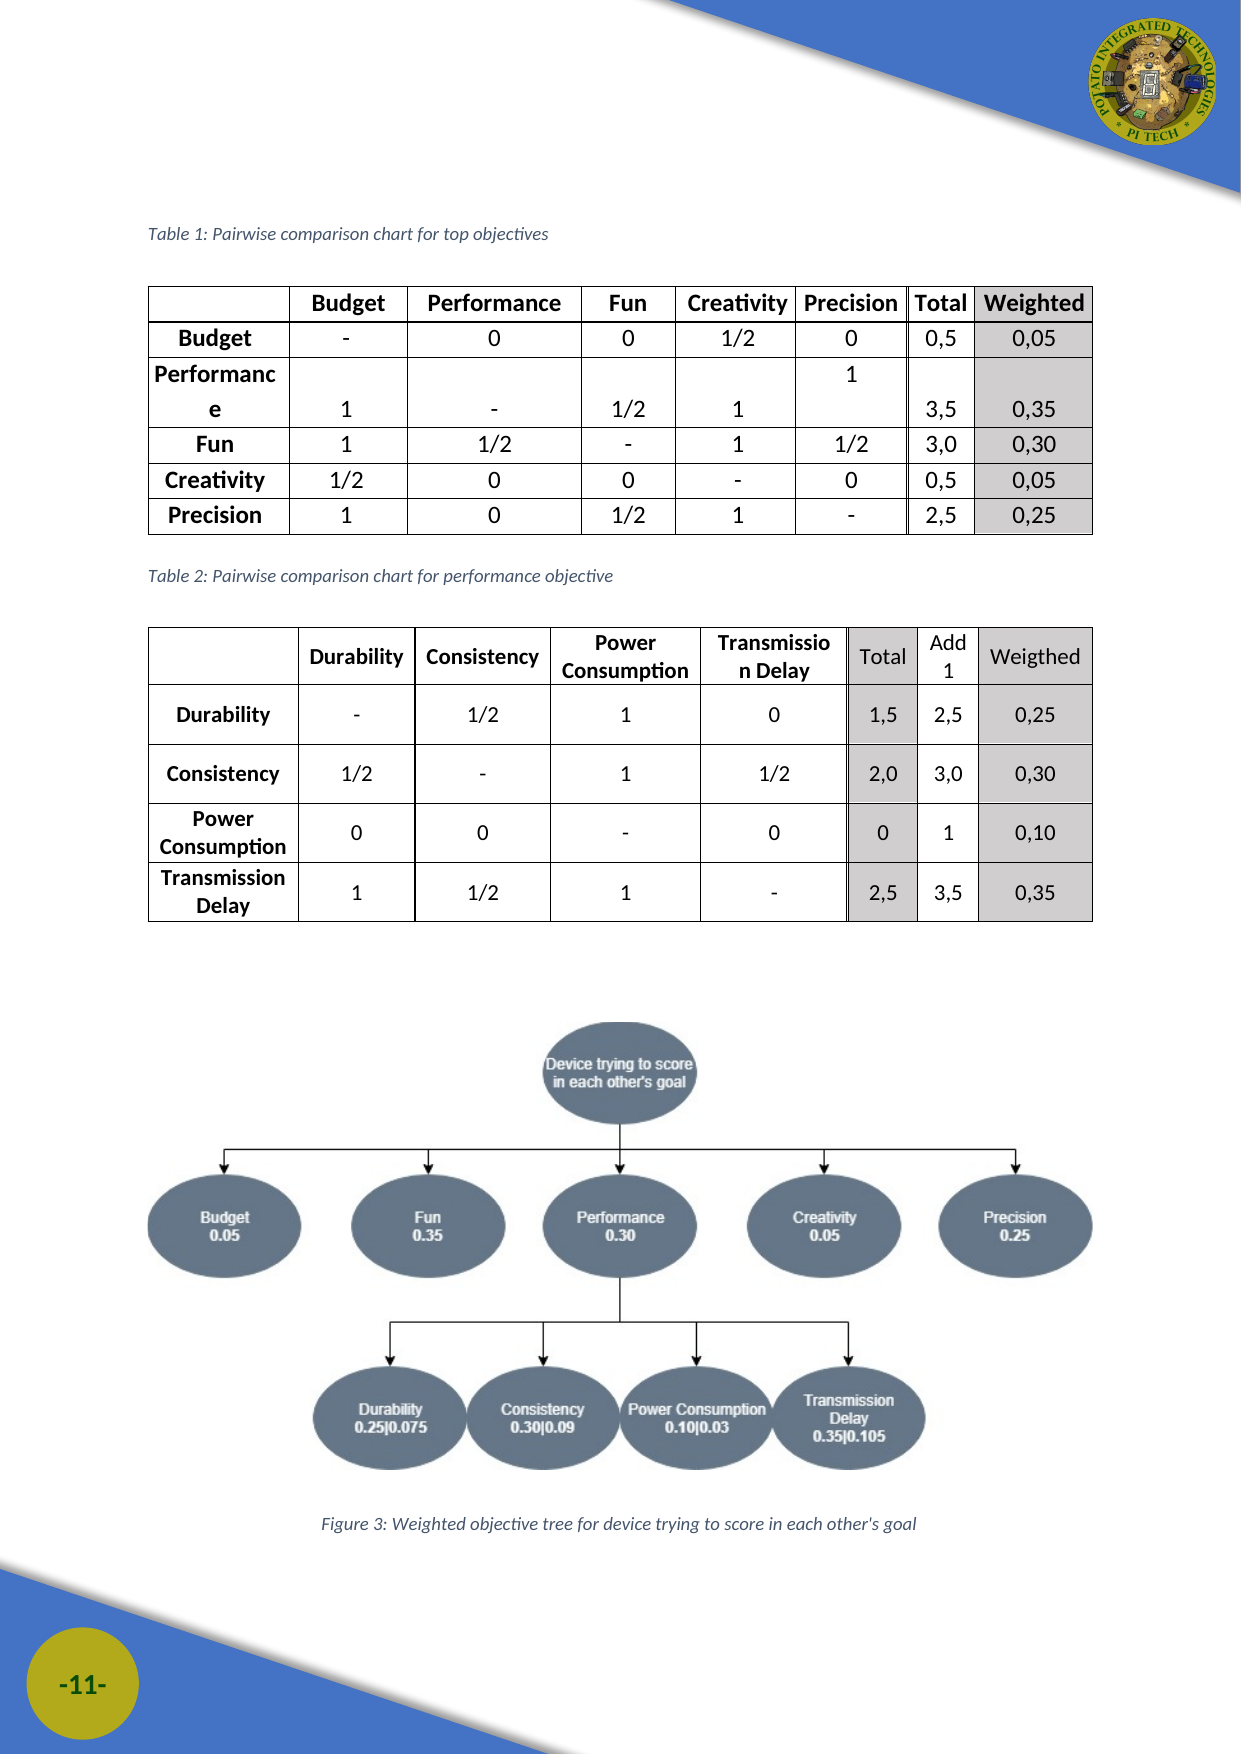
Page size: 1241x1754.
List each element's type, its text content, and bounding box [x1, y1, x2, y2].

table_cell 1/2 [701, 745, 846, 802]
table_cell Power Consumption [149, 804, 298, 862]
table_cell 0 [796, 464, 906, 498]
table_header Durability [299, 628, 414, 684]
table_cell 2,0 [849, 745, 917, 802]
table_cell 0 [408, 499, 581, 533]
table_cell 1 [290, 428, 407, 463]
table_cell Durability [149, 685, 298, 743]
table_cell 0,5 [909, 323, 974, 357]
table_cell 0,25 [975, 499, 1092, 533]
table_header Weighted [975, 287, 1092, 321]
table_cell 0 [849, 804, 917, 862]
table_cell Performance [149, 358, 289, 427]
table_cell 1/2 [299, 745, 414, 802]
table_cell 1 [551, 745, 700, 802]
table_cell 1 [290, 358, 407, 427]
table_cell - [582, 428, 675, 463]
picture [147, 1022, 1093, 1470]
table_cell 0,30 [975, 428, 1092, 463]
table_cell - [416, 745, 550, 802]
table_cell Creativity [149, 464, 289, 498]
table_header Add 1 [918, 628, 978, 684]
table_header Precision [796, 287, 906, 321]
table_cell 1 [676, 499, 795, 533]
table_header Consistency [416, 628, 550, 684]
table_cell 1/2 [408, 428, 581, 463]
table_cell 1/2 [582, 358, 675, 427]
table_header [149, 287, 289, 321]
table_cell 2,5 [918, 685, 978, 743]
table_cell Budget [149, 323, 289, 357]
table_cell 0 [408, 464, 581, 498]
table_cell 3,5 [909, 358, 974, 427]
table_cell 0,10 [979, 804, 1092, 862]
text Table 1: Pairwise comparison chart for top objectives [148, 222, 1093, 245]
table_cell 0 [299, 804, 414, 862]
table_header Budget [290, 287, 407, 321]
table_cell 3,0 [909, 428, 974, 463]
table_header Fun [582, 287, 675, 321]
table_header Weigthed [979, 628, 1092, 684]
table_cell 0 [582, 323, 675, 357]
table_cell 1,5 [849, 685, 917, 743]
table_header Power Consumption [551, 628, 700, 684]
table_cell 0,05 [975, 323, 1092, 357]
table_header [149, 628, 298, 684]
table_cell - [701, 863, 846, 921]
table_cell - [290, 323, 407, 357]
table_cell 1 [551, 685, 700, 743]
table_cell 1 [676, 428, 795, 463]
table_cell 0,35 [979, 863, 1092, 921]
table_cell 1/2 [676, 323, 795, 357]
table_header Creativity [676, 287, 795, 321]
table_header Total [909, 287, 974, 321]
table_cell 0,35 [975, 358, 1092, 427]
table_cell 3,0 [918, 745, 978, 802]
table_cell - [408, 358, 581, 427]
table_cell 1/2 [416, 685, 550, 743]
table_cell 0,5 [909, 464, 974, 498]
table_cell 1 [676, 358, 795, 427]
text Table 2: Pairwise comparison chart for performance objective [148, 564, 1093, 587]
table_cell Consistency [149, 745, 298, 802]
table_cell 1 [796, 358, 906, 427]
table_cell 0 [416, 804, 550, 862]
table_cell Transmission Delay [149, 863, 298, 921]
table_cell Fun [149, 428, 289, 463]
table_cell 1 [918, 804, 978, 862]
table_cell 0 [701, 685, 846, 743]
table_cell 0,05 [975, 464, 1092, 498]
table_header Transmission Delay [701, 628, 846, 684]
table_cell 0 [701, 804, 846, 862]
table_header Total [849, 628, 917, 684]
table_cell - [299, 685, 414, 743]
table_cell 1/2 [582, 499, 675, 533]
table_cell 0 [408, 323, 581, 357]
table_cell 1/2 [416, 863, 550, 921]
table_cell - [551, 804, 700, 862]
text Figure 3: Weighted objective tree for device trying to score in each other's goal [148, 1513, 1093, 1536]
table_cell 0,30 [979, 745, 1092, 802]
picture [1087, 16, 1216, 145]
table_cell 2,5 [909, 499, 974, 533]
table_cell 0,25 [979, 685, 1092, 743]
table_cell - [796, 499, 906, 533]
table_header Performance [408, 287, 581, 321]
table_cell 0 [796, 323, 906, 357]
table_cell 1/2 [290, 464, 407, 498]
table_cell 1/2 [796, 428, 906, 463]
table_cell 3,5 [918, 863, 978, 921]
table_cell 1 [551, 863, 700, 921]
table_cell 2,5 [849, 863, 917, 921]
table_cell 0 [582, 464, 675, 498]
table_cell 1 [299, 863, 414, 921]
table_cell - [676, 464, 795, 498]
table_cell Precision [149, 499, 289, 533]
table_cell 1 [290, 499, 407, 533]
